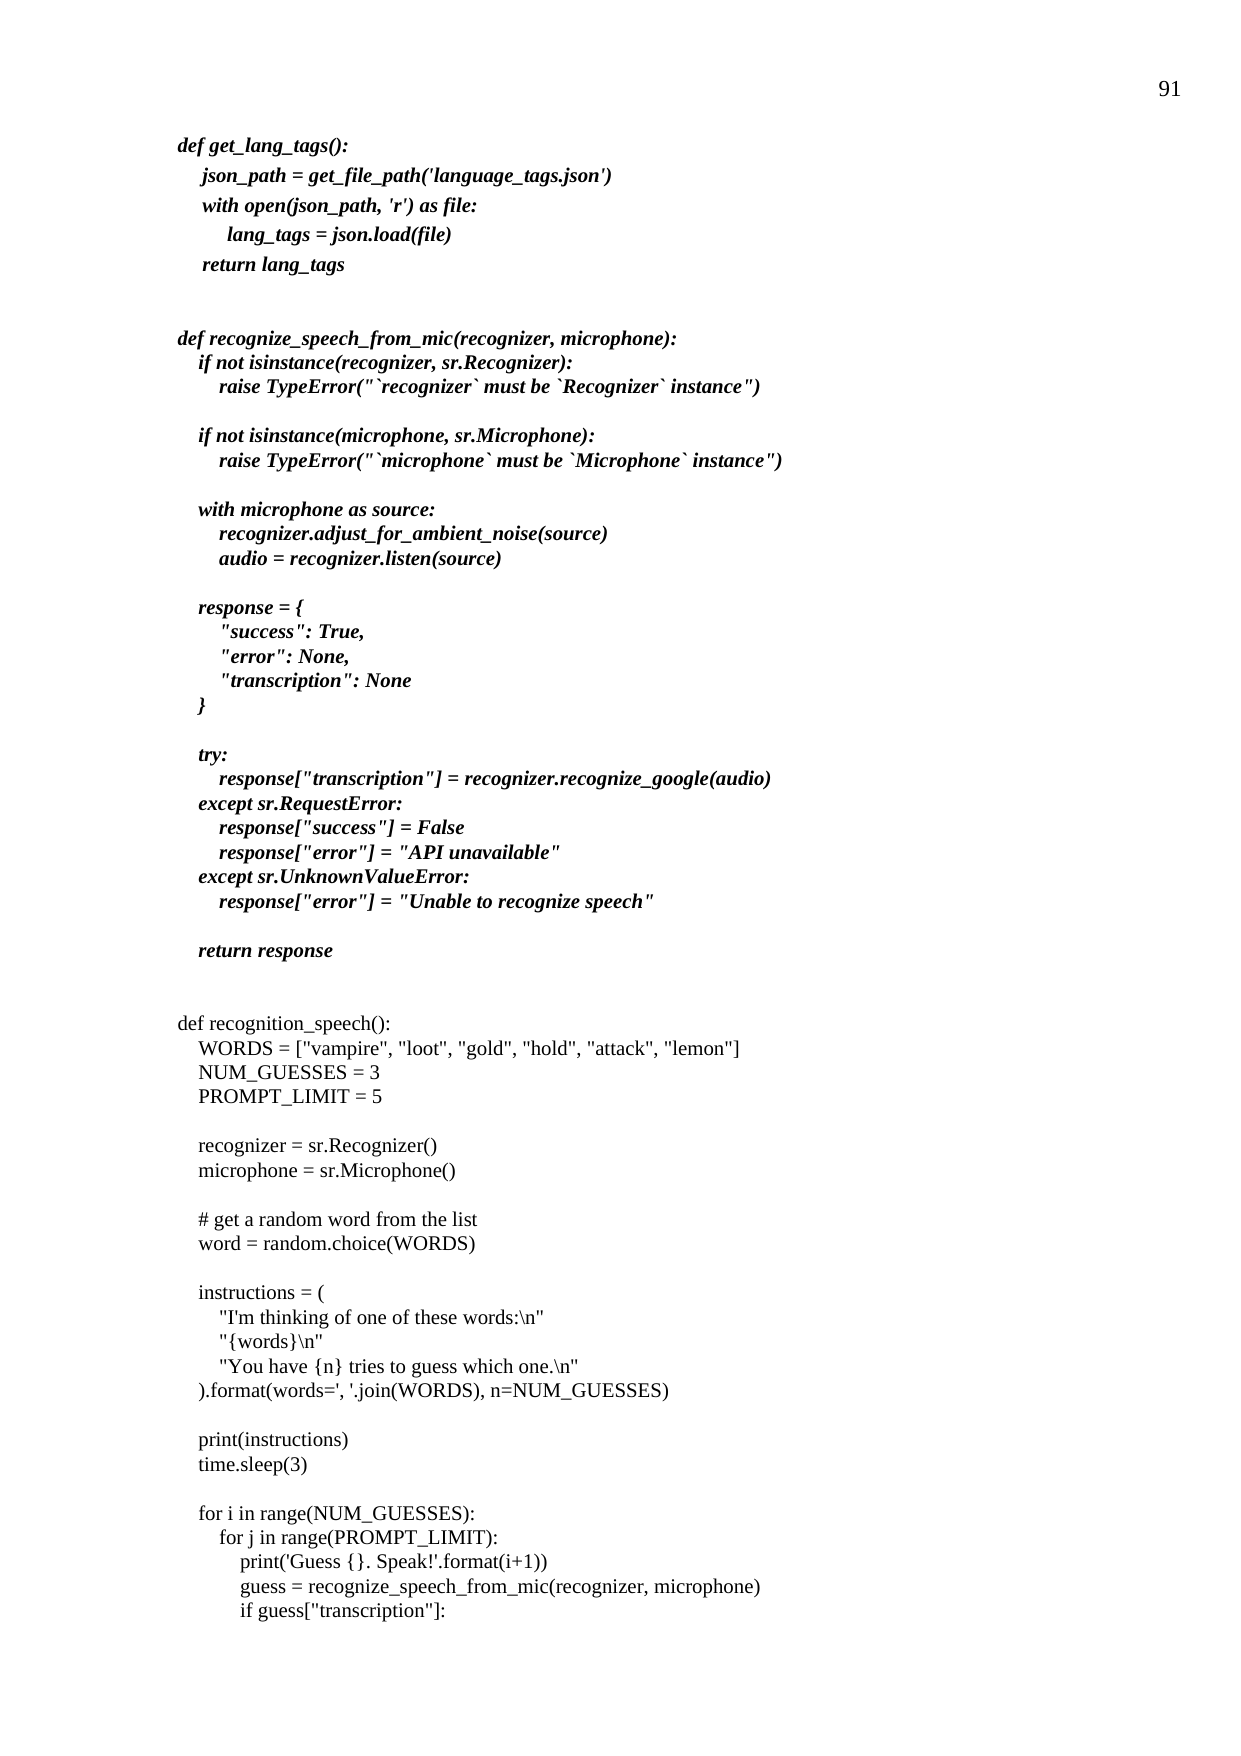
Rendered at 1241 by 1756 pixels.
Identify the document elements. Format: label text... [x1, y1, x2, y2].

text for i in range(NUM_GUESSES): [177, 1501, 1181, 1524]
text response["error"] = "Unable to recognize speech" [177, 888, 1181, 913]
text with microphone as source: [177, 497, 1181, 521]
text "You have {n} tries to guess which one.\n" [177, 1354, 1181, 1378]
text response["success"] = False [177, 815, 1181, 839]
text PROMPT_LIMIT = 5 [177, 1084, 1181, 1108]
text microphone = sr.Microphone() [177, 1158, 1181, 1182]
text try: [177, 742, 1181, 766]
text raise TypeError("`recognizer` must be `Recognizer` instance") [177, 374, 1181, 398]
text NUM_GUESSES = 3 [177, 1060, 1181, 1084]
text lang_tags = json.load(file) [177, 217, 1181, 246]
text recognizer = sr.Recognizer() [177, 1133, 1181, 1157]
text response["error"] = "API unavailable" [177, 839, 1181, 864]
text audio = recognizer.listen(source) [177, 546, 1181, 570]
text if not isinstance(microphone, sr.Microphone): [177, 423, 1181, 447]
text "{words}\n" [177, 1329, 1181, 1353]
text } [177, 693, 1181, 717]
text "I'm thinking of one of these words:\n" [177, 1305, 1181, 1329]
text print('Guess {}. Speak!'.format(i+1)) [177, 1549, 1181, 1573]
text WORDS = ["vampire", "loot", "gold", "hold", "attack", "lemon"] [177, 1035, 1181, 1059]
text def recognition_speech(): [177, 1011, 1181, 1035]
text json_path = get_file_path('language_tags.json') [177, 157, 1181, 187]
text ).format(words=', '.join(WORDS), n=NUM_GUESSES) [177, 1378, 1181, 1402]
text "transcription": None [177, 668, 1181, 692]
text with open(json_path, 'r') as file: [177, 187, 1181, 217]
text time.sleep(3) [177, 1452, 1181, 1476]
text response = { [177, 595, 1181, 619]
text if not isinstance(recognizer, sr.Recognizer): [177, 350, 1181, 374]
text "success": True, [177, 619, 1181, 643]
text word = random.choice(WORDS) [177, 1231, 1181, 1255]
text def recognize_speech_from_mic(recognizer, microphone): [177, 326, 1181, 349]
text print(instructions) [177, 1427, 1181, 1451]
text # get a random word from the list [177, 1207, 1181, 1231]
text response["transcription"] = recognizer.recognize_google(audio) [177, 766, 1181, 790]
text def get_lang_tags(): [177, 128, 1181, 157]
text for j in range(PROMPT_LIMIT): [177, 1525, 1181, 1549]
text raise TypeError("`microphone` must be `Microphone` instance") [177, 448, 1181, 472]
text recognizer.adjust_for_ambient_noise(source) [177, 521, 1181, 545]
text guess = recognize_speech_from_mic(recognizer, microphone) [177, 1574, 1181, 1598]
text if guess["transcription"]: [177, 1598, 1181, 1622]
text except sr.UnknownValueError: [177, 864, 1181, 888]
text return lang_tags [177, 246, 1181, 276]
text except sr.RequestError: [177, 791, 1181, 815]
text return response [177, 937, 1181, 962]
text "error": None, [177, 644, 1181, 668]
text instructions = ( [177, 1280, 1181, 1304]
